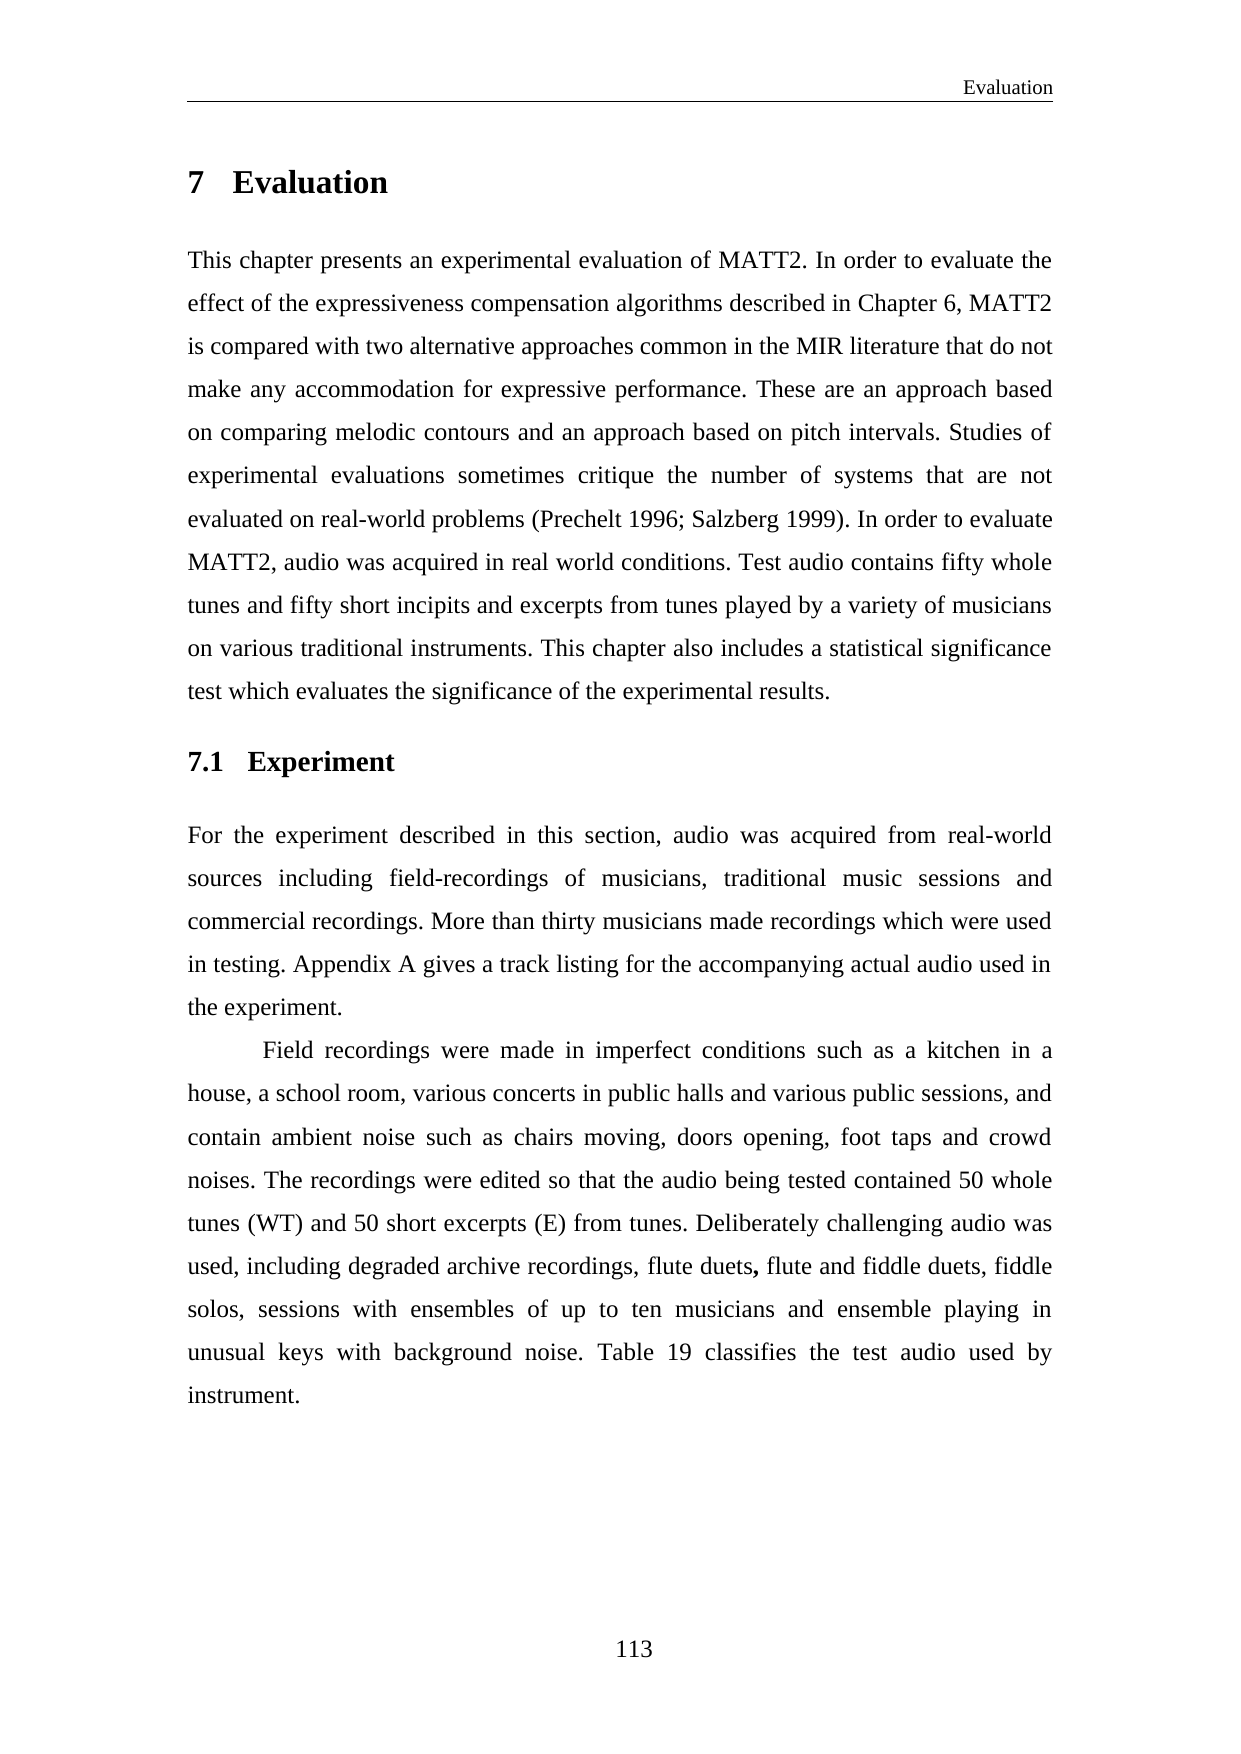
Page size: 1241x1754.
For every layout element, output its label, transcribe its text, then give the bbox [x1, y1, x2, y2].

text Field recordings were made in imperfect conditions such as a kitchen in a house, a school room, various concerts in public halls and various public sessions, and contain ambient noise such as chairs moving, doors opening, foot taps and crowd noises. The recordings were edited so that the audio being tested contained 50 whole tunes (WT) and 50 short excerpts (E) from tunes. Deliberately challenging audio was used, including degraded archive recordings, flute duets, flute and fiddle duets, fiddle solos, sessions with ensembles of up to ten musicians and ensemble playing in unusual keys with background noise. Table 19 classifies the test audio used by instrument. [187, 1035, 1053, 1409]
text This chapter presents an experimental evaluation of MATT2. In order to evaluate the effect of the expressiveness compensation algorithms described in Chapter 6, MATT2 is compared with two alternative approaches common in the MIR literature that do not make any accommodation for expressive performance. These are an approach based on comparing melodic contours and an approach based on pitch intervals. Studies of experimental evaluations sometimes critique the number of systems that are not evaluated on real-world problems . In order to evaluate MATT2, audio was acquired in real world conditions. Test audio contains fifty whole tunes and fifty short incipits and excerpts from tunes played by a variety of musicians on various traditional instruments. This chapter also includes a statistical significance test which evaluates the significance of the experimental results. [187, 245, 1053, 705]
text For the experiment described in this section, audio was acquired from real-world sources including field-recordings of musicians, traditional music sessions and commercial recordings. More than thirty musicians made recordings which were used in testing. Appendix A gives a track listing for the accompanying actual audio used in the experiment. [187, 820, 1053, 1021]
subtitle Experiment [187, 744, 1053, 778]
subtitle Evaluation [187, 162, 1053, 201]
